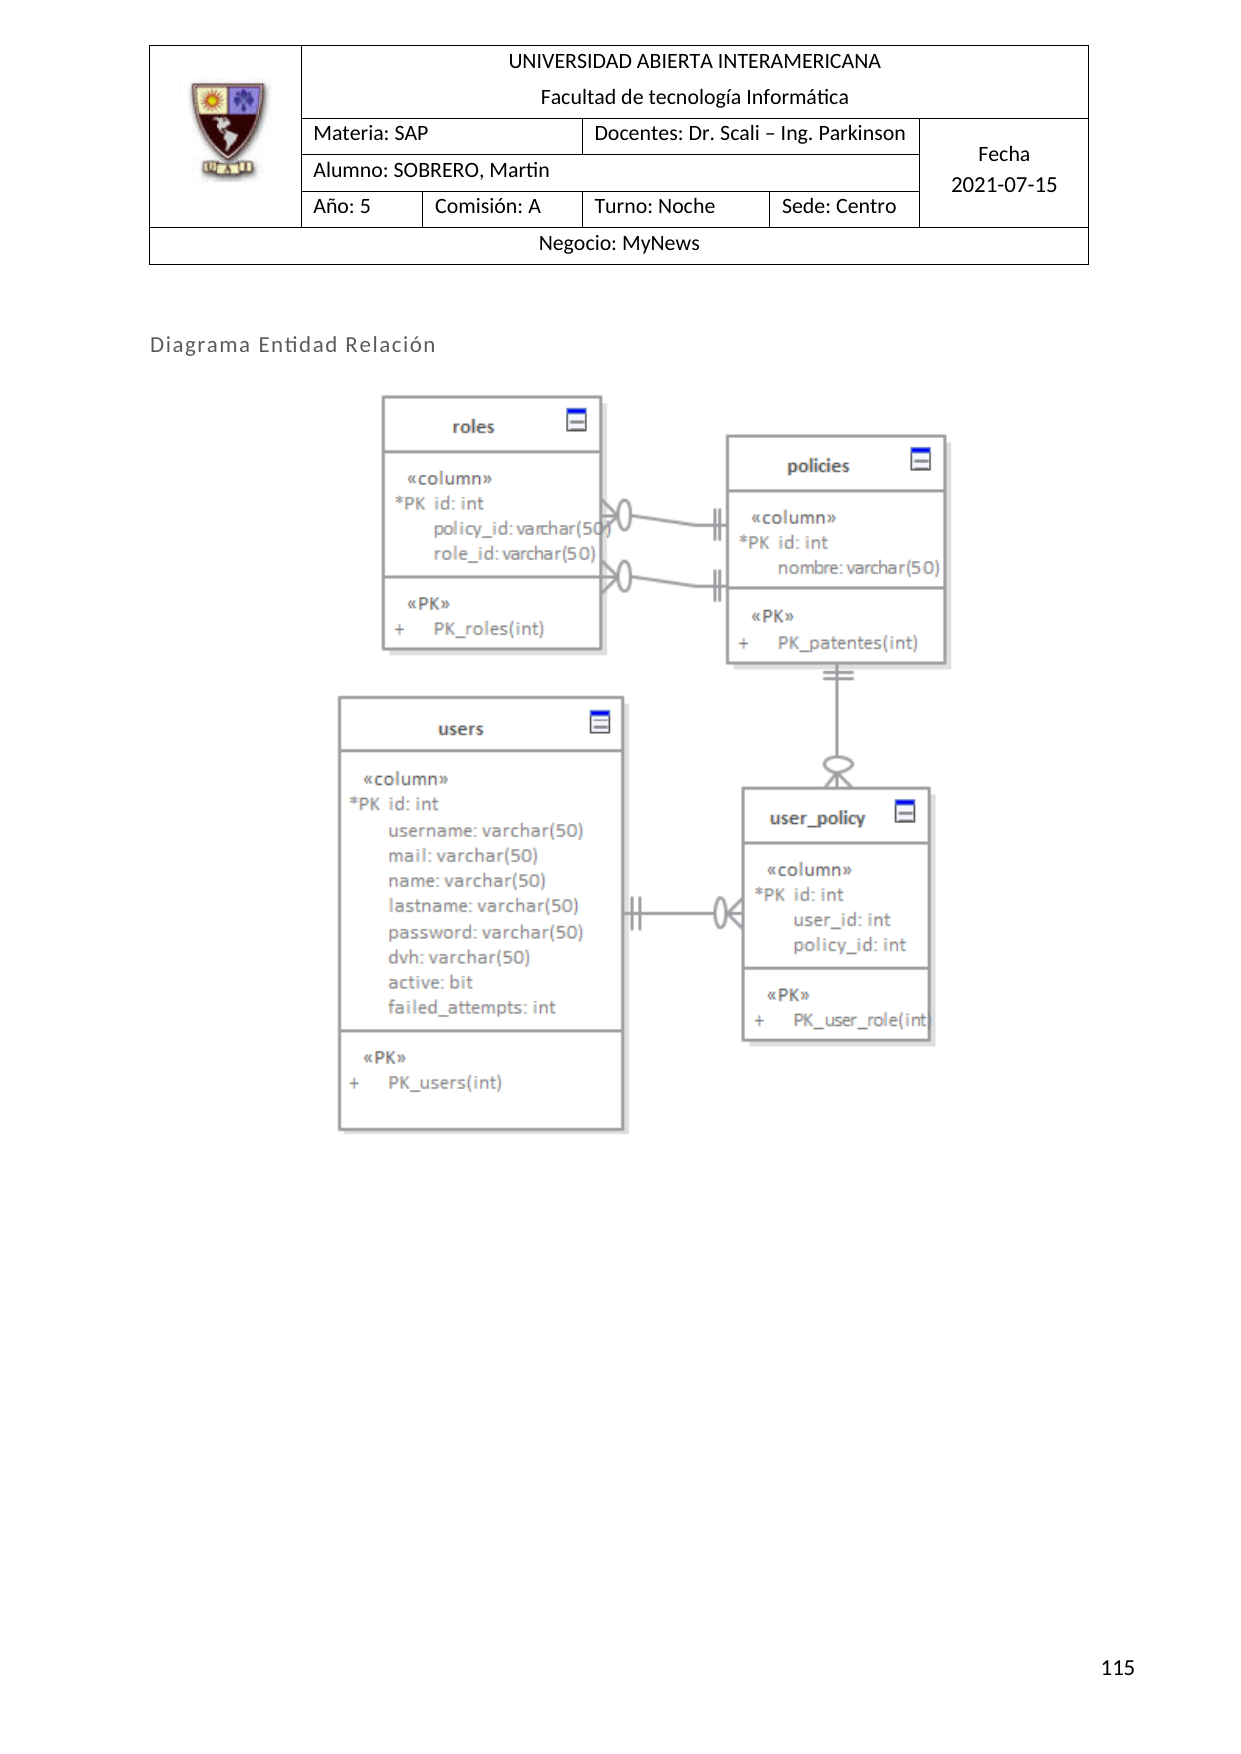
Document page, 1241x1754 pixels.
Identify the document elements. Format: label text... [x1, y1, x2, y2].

picture [332, 391, 953, 1136]
picture [177, 74, 278, 187]
subtitle Diagrama Entidad Relación [150, 330, 1135, 358]
